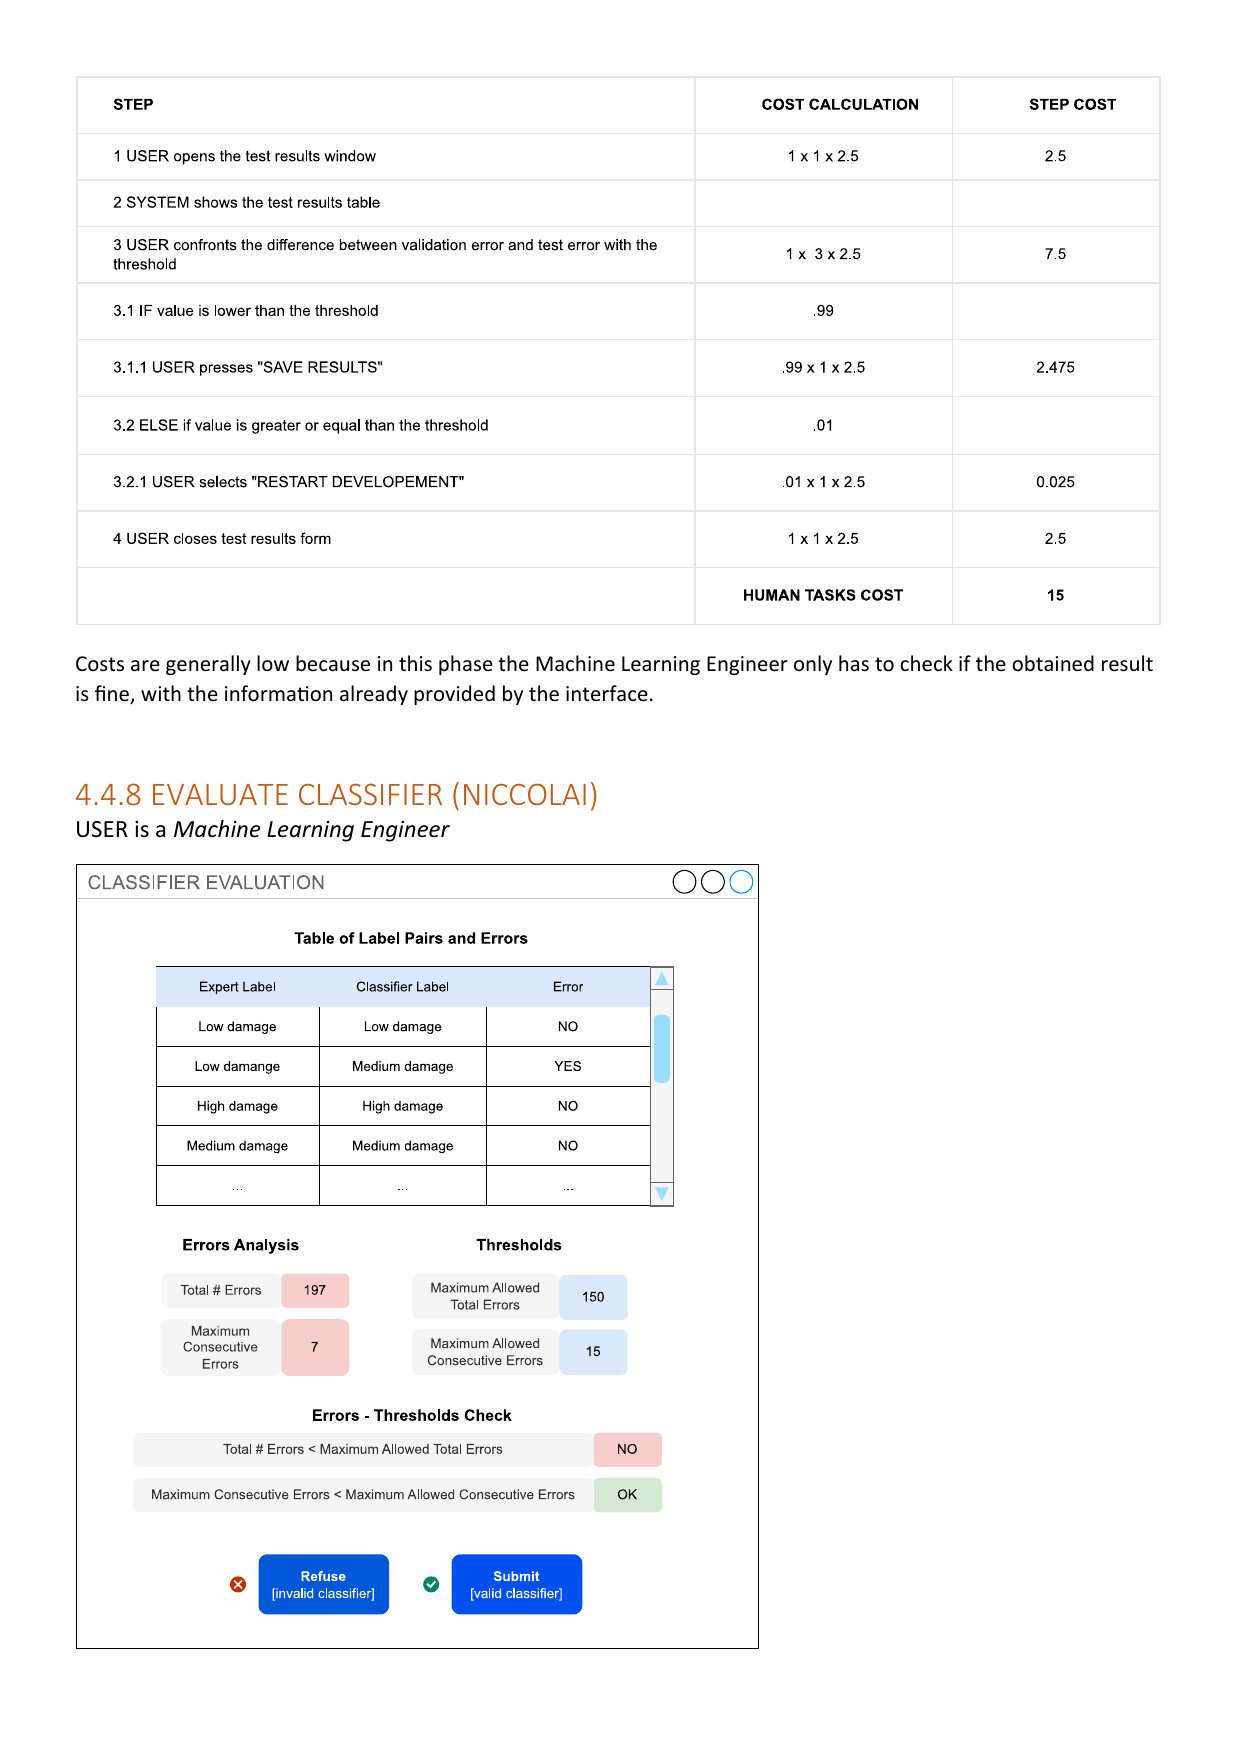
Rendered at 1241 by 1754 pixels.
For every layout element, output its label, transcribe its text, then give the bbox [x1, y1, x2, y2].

text Costs are generally low because in this phase the Machine Learning Engineer only has to check if the obtained result is fine, with the information already provided by the interface. [75, 649, 1165, 707]
subtitle EVALUATE CLASSIFIER (NICCOLAI) [75, 773, 1165, 813]
text USER is a Machine Learning Engineer [75, 813, 1165, 844]
